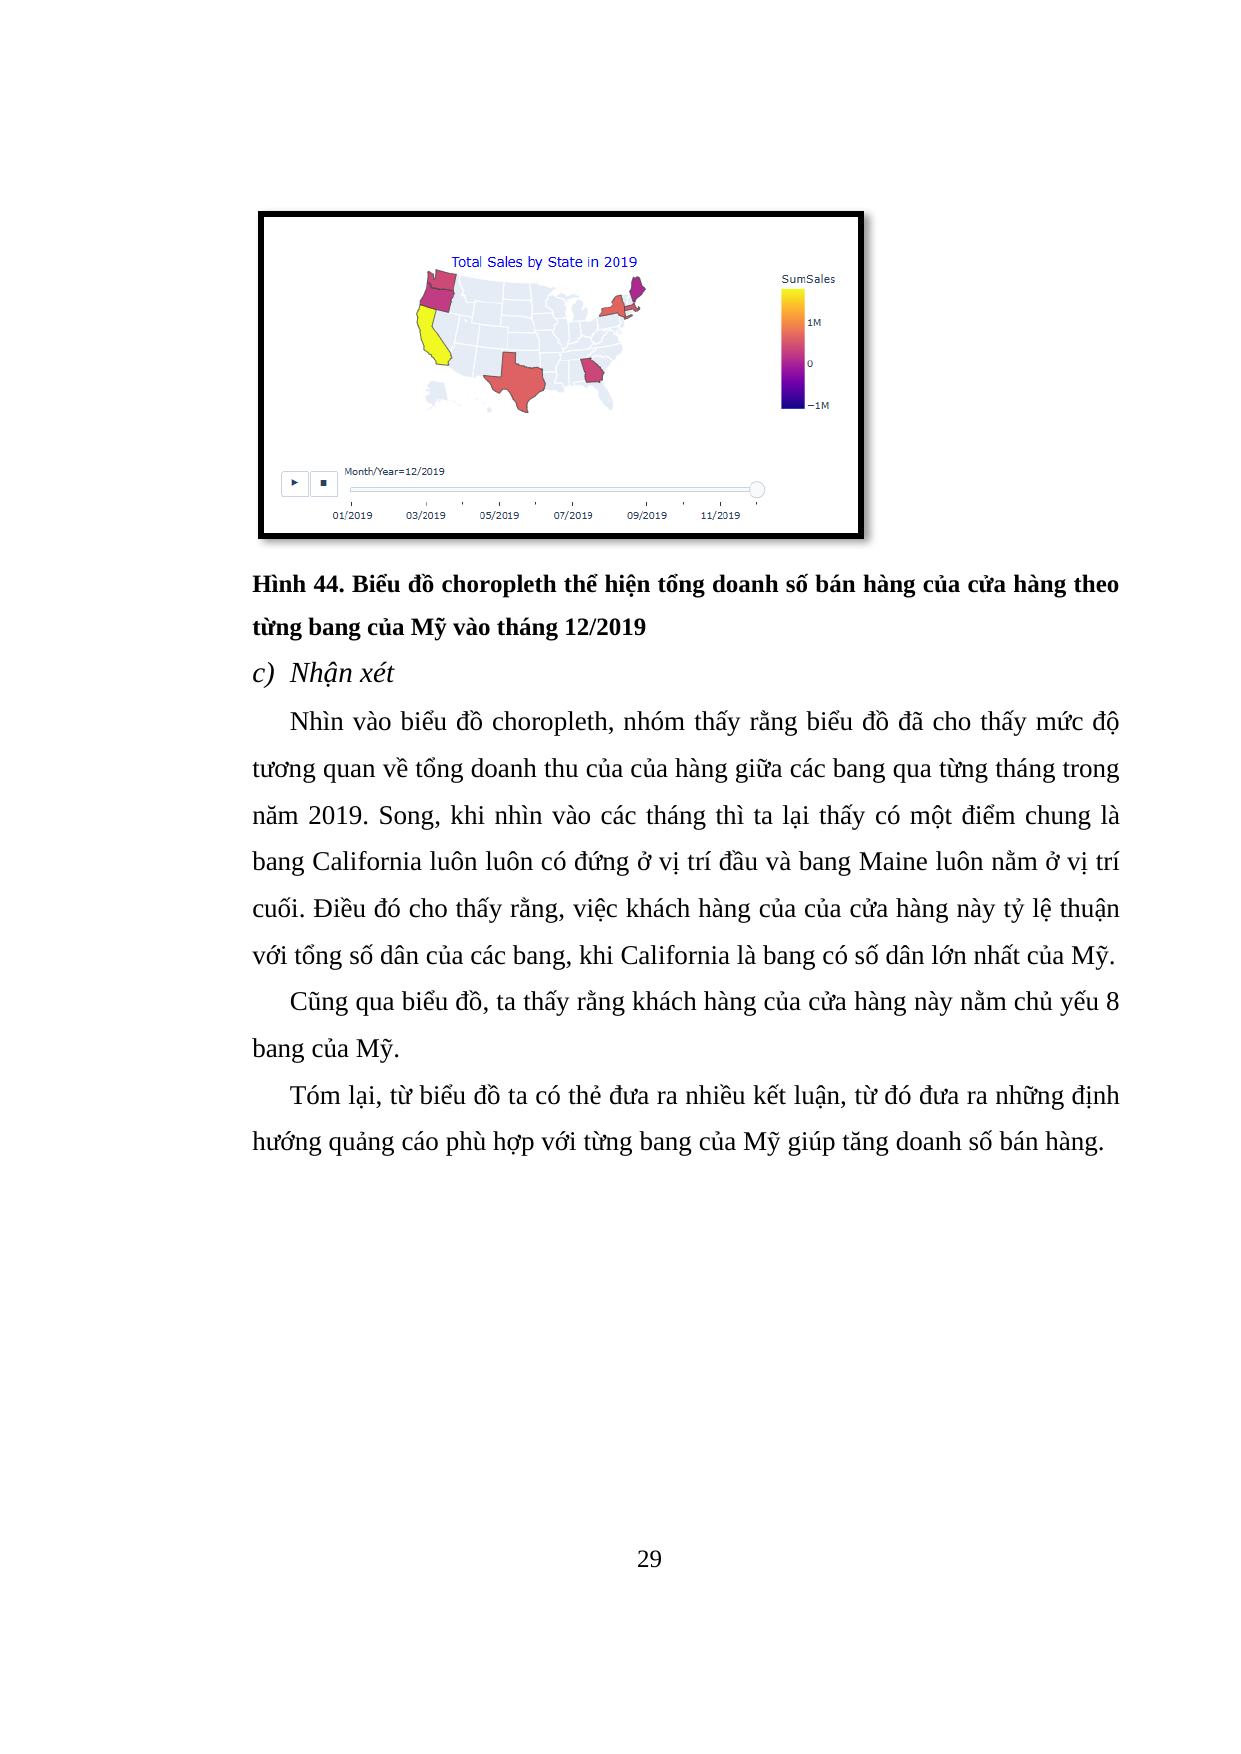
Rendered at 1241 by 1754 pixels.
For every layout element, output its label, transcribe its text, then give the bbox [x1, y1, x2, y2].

text Nhìn vào biểu đồ choropleth, nhóm thấy rằng biểu đồ đã cho thấy mức độ tương quan về tổng doanh thu của của hàng giữa các bang qua từng tháng trong năm 2019. Song, khi nhìn vào các tháng thì ta lại thấy có một điểm chung là bang California luôn luôn có đứng ở vị trí đầu và bang Maine luôn nằm ở vị trí cuối. Điều đó cho thấy rằng, việc khách hàng của của cửa hàng này tỷ lệ thuận với tổng số dân của các bang, khi California là bang có số dân lớn nhất của Mỹ. [252, 706, 1122, 970]
text Hình 44. Biểu đồ choropleth thể hiện tổng doanh số bán hàng của cửa hàng theo từng bang của Mỹ vào tháng 12/2019 [252, 569, 1122, 641]
text Cũng qua biểu đồ, ta thấy rằng khách hàng của cửa hàng này nằm chủ yếu 8 bang của Mỹ. [252, 986, 1122, 1063]
picture [264, 217, 858, 533]
list Nhận xét [252, 655, 1122, 689]
text Tóm lại, từ biểu đồ ta có thẻ đưa ra nhiều kết luận, từ đó đưa ra những định hướng quảng cáo phù hợp với từng bang của Mỹ giúp tăng doanh số bán hàng. [252, 1079, 1122, 1157]
